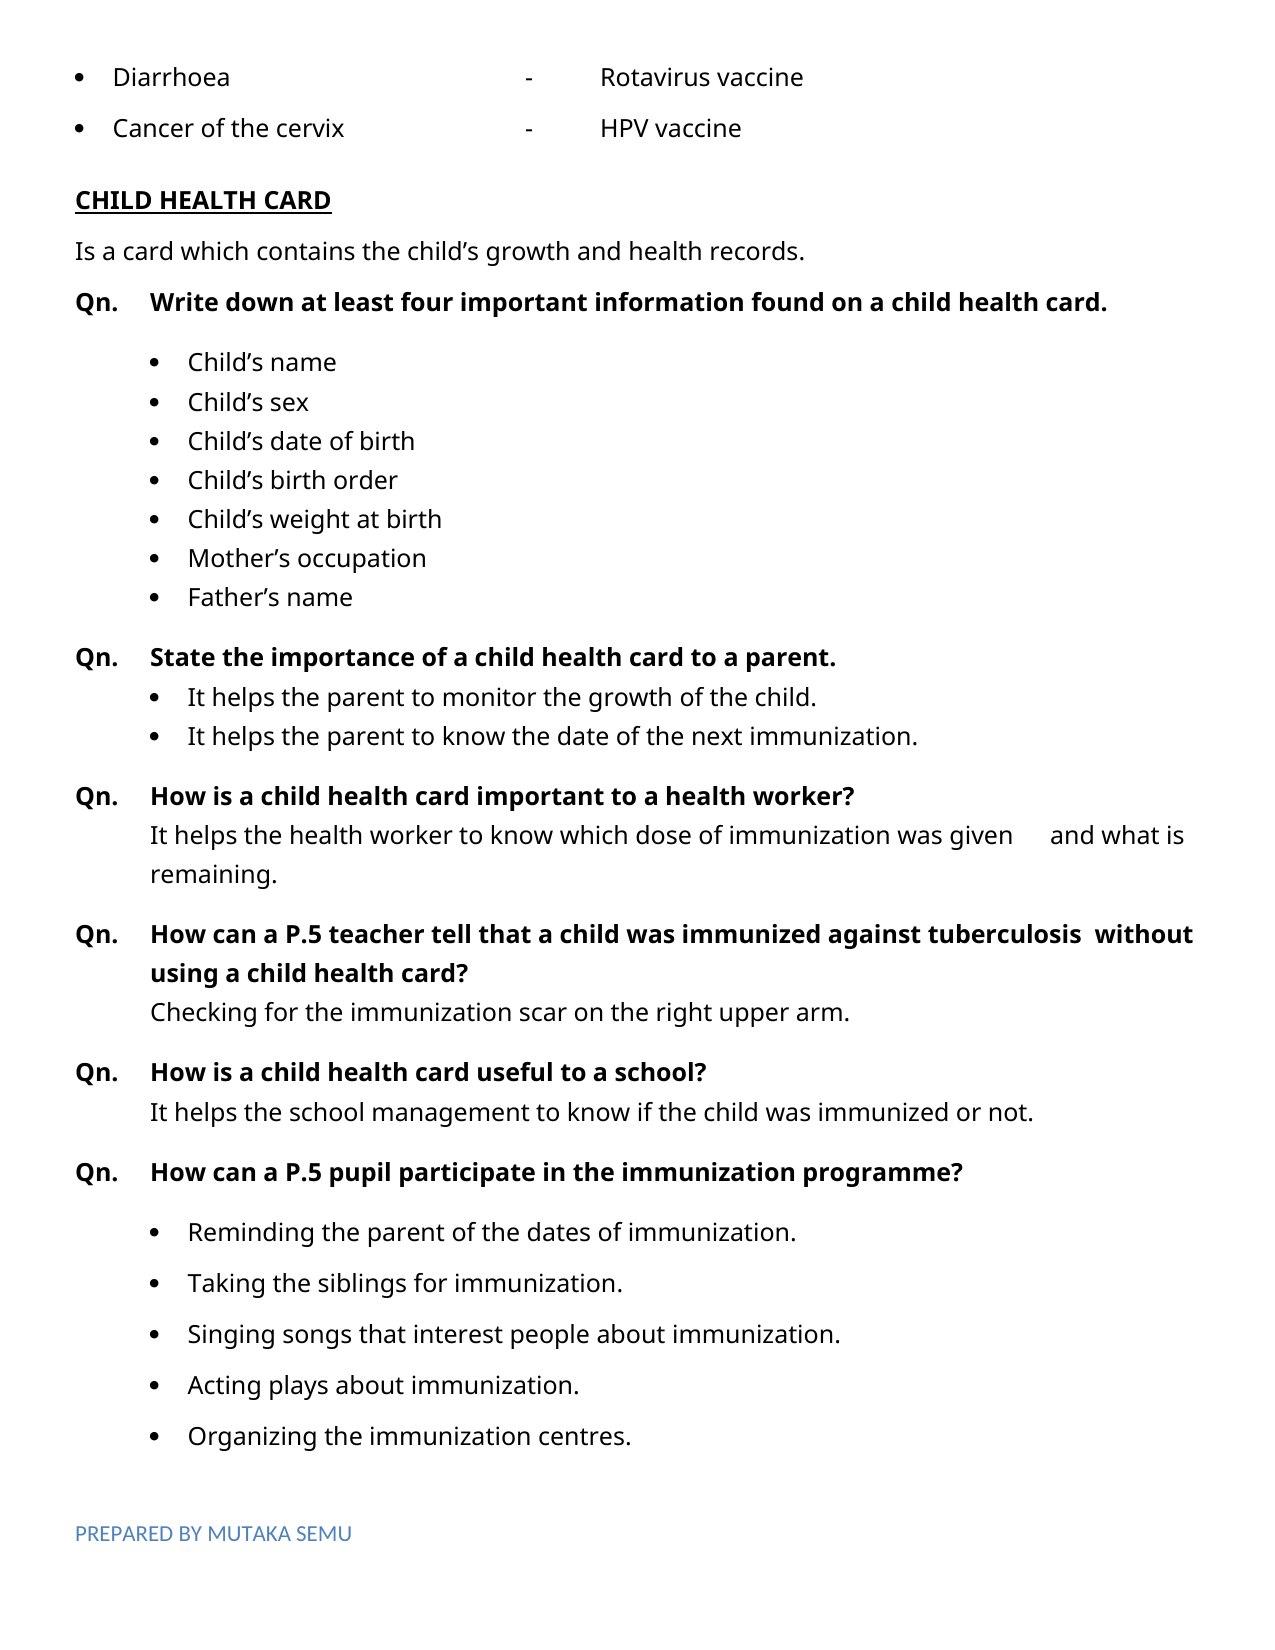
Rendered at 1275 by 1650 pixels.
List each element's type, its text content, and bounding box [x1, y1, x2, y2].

text Qn. How can a P.5 pupil participate in the immunization programme? [75, 1154, 1215, 1188]
list Child’s birth order [150, 462, 1215, 497]
text Is a card which contains the child’s growth and health records. [75, 234, 1215, 268]
list Mother’s occupation [150, 541, 1215, 575]
text It helps the school management to know if the child was immunized or not. [75, 1094, 1215, 1128]
text Qn. State the importance of a child health card to a parent. [75, 640, 1215, 674]
list Child’s date of birth [150, 423, 1215, 457]
list Singing songs that interest people about immunization. [150, 1316, 1215, 1350]
text Checking for the immunization scar on the right upper arm. [75, 995, 1215, 1029]
text CHILD HEALTH CARD [75, 183, 1215, 217]
list Reminding the parent of the dates of immunization. [150, 1214, 1215, 1248]
text Qn. Write down at least four important information found on a child health card. [75, 285, 1215, 319]
text Qn. How is a child health card important to a health worker? [75, 778, 1215, 812]
list Child’s weight at birth [150, 502, 1215, 536]
list Acting plays about immunization. [150, 1367, 1215, 1401]
list Organizing the immunization centres. [150, 1418, 1215, 1452]
list Child’s name [150, 345, 1215, 379]
list It helps the parent to monitor the growth of the child. [150, 679, 1215, 713]
list Cancer of the cervix - HPV vaccine [75, 111, 1215, 145]
list Diarrhoea - Rotavirus vaccine [75, 60, 1215, 94]
text It helps the health worker to know which dose of immunization was given and what is remaining. [75, 817, 1215, 891]
list Father’s name [150, 580, 1215, 614]
text Qn. How is a child health card useful to a school? [75, 1055, 1215, 1089]
list Child’s sex [150, 384, 1215, 418]
list It helps the parent to know the date of the next immunization. [150, 718, 1215, 752]
text Qn. How can a P.5 teacher tell that a child was immunized against tuberculosis without using a child health card? [75, 917, 1215, 990]
list Taking the siblings for immunization. [150, 1265, 1215, 1299]
